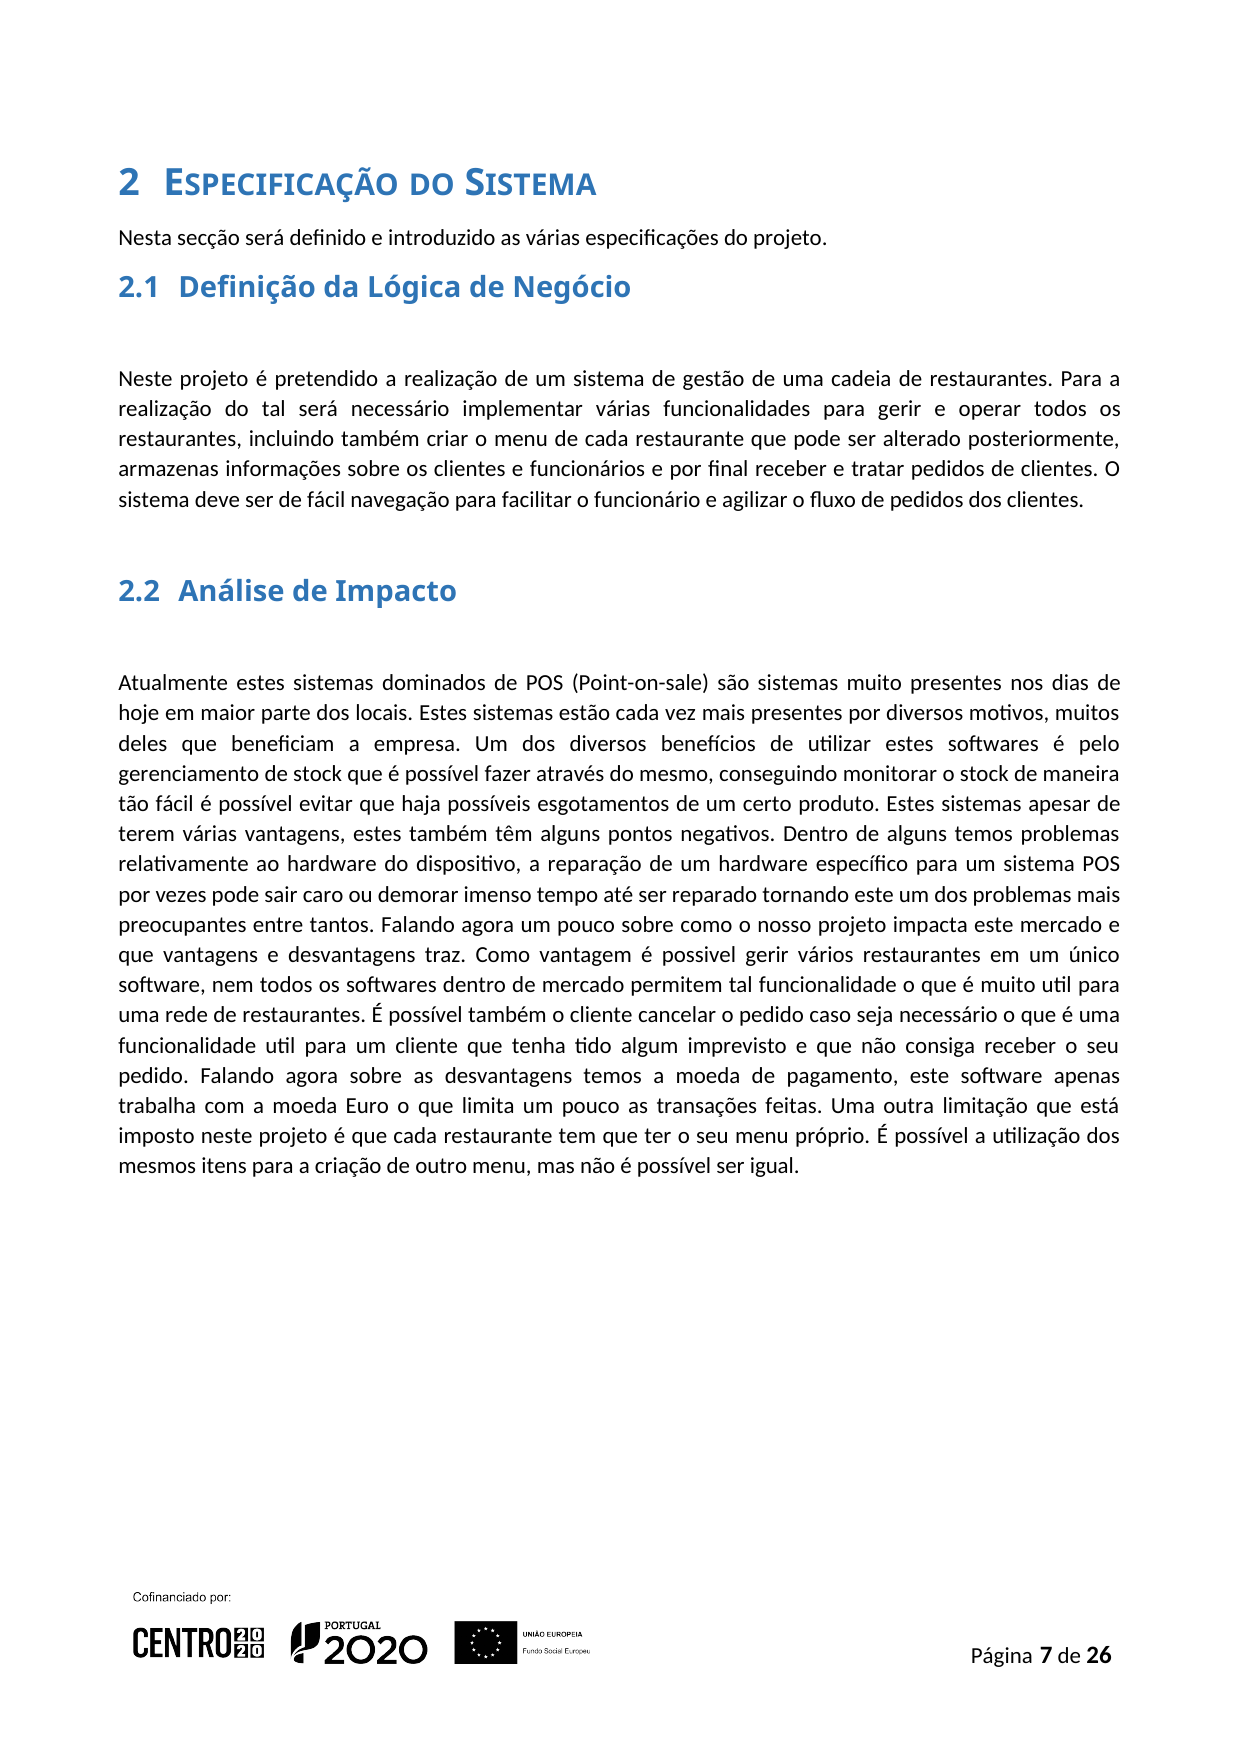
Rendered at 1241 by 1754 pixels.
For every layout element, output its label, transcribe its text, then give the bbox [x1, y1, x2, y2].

text Atualmente estes sistemas dominados de POS (Point-on-sale) são sistemas muito presentes nos dias de hoje em maior parte dos locais. Estes sistemas estão cada vez mais presentes por diversos motivos, muitos deles que beneficiam a empresa. Um dos diversos benefícios de utilizar estes softwares é pelo gerenciamento de stock que é possível fazer através do mesmo, conseguindo monitorar o stock de maneira tão fácil é possível evitar que haja possíveis esgotamentos de um certo produto. Estes sistemas apesar de terem várias vantagens, estes também têm alguns pontos negativos. Dentro de alguns temos problemas relativamente ao hardware do dispositivo, a reparação de um hardware específico para um sistema POS por vezes pode sair caro ou demorar imenso tempo até ser reparado tornando este um dos problemas mais preocupantes entre tantos. Falando agora um pouco sobre como o nosso projeto impacta este mercado e que vantagens e desvantagens traz. Como vantagem é possivel gerir vários restaurantes em um único software, nem todos os softwares dentro de mercado permitem tal funcionalidade o que é muito util para uma rede de restaurantes. É possível também o cliente cancelar o pedido caso seja necessário o que é uma funcionalidade util para um cliente que tenha tido algum imprevisto e que não consiga receber o seu pedido. Falando agora sobre as desvantagens temos a moeda de pagamento, este software apenas trabalha com a moeda Euro o que limita um pouco as transações feitas. Uma outra limitação que está imposto neste projeto é que cada restaurante tem que ter o seu menu próprio. É possível a utilização dos mesmos itens para a criação de outro menu, mas não é possível ser igual. [118, 668, 1122, 1179]
subtitle Especificação do Sistema [118, 156, 1122, 207]
text Neste projeto é pretendido a realização de um sistema de gestão de uma cadeia de restaurantes. Para a realização do tal será necessário implementar várias funcionalidades para gerir e operar todos os restaurantes, incluindo também criar o menu de cada restaurante que pode ser alterado posteriormente, armazenas informações sobre os clientes e funcionários e por final receber e tratar pedidos de clientes. O sistema deve ser de fácil navegação para facilitar o funcionário e agilizar o fluxo de pedidos dos clientes. [118, 364, 1122, 513]
subtitle Análise de Impacto [118, 570, 1122, 610]
text Nesta secção será definido e introduzido as várias especificações do projeto. [118, 223, 1122, 251]
subtitle Definição da Lógica de Negócio [118, 266, 1122, 306]
picture [133, 1592, 590, 1664]
